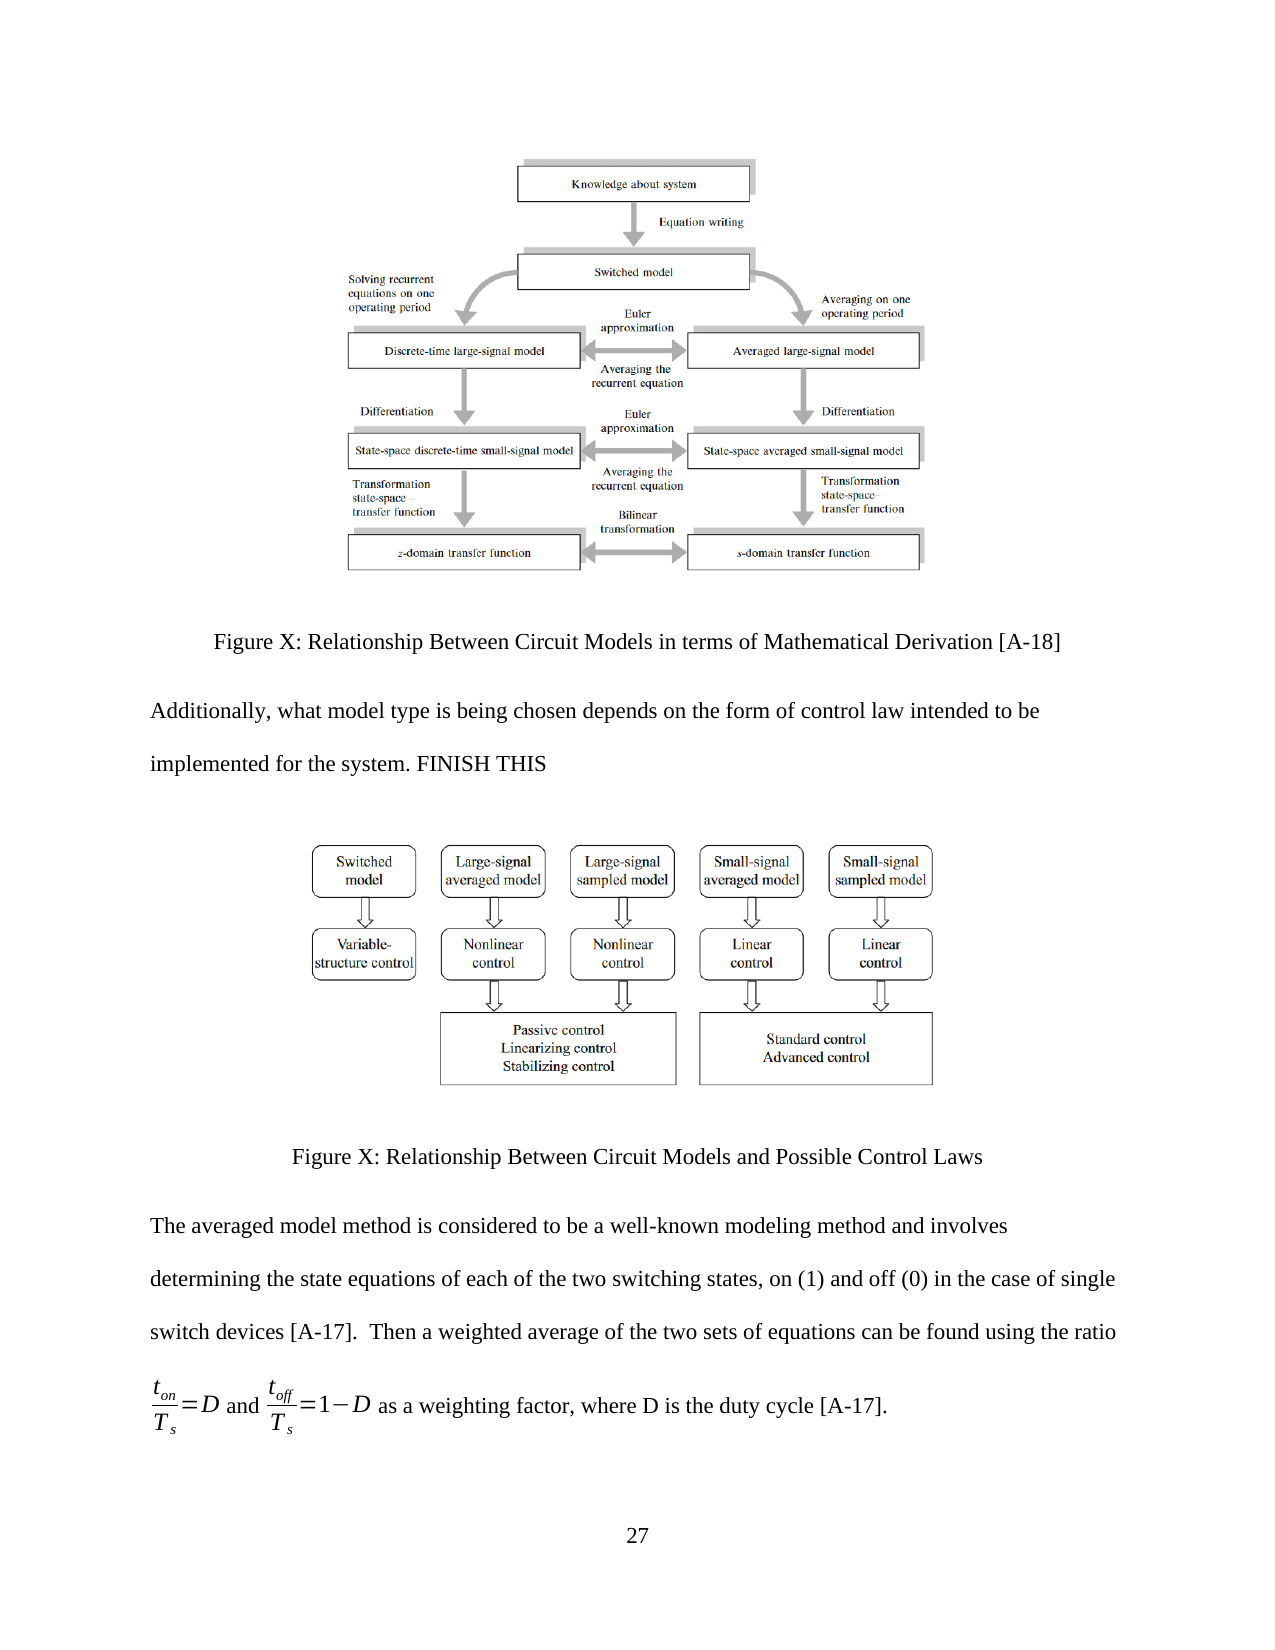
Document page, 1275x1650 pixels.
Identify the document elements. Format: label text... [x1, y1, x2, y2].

text Figure X: Relationship Between Circuit Models in terms of Mathematical Derivation [A-18] [150, 628, 1125, 654]
text Figure X: Relationship Between Circuit Models and Possible Control Laws [150, 1143, 1125, 1169]
text Additionally, what model type is being chosen depends on the form of control law intended to be implemented for the system. FINISH THIS [150, 697, 1125, 777]
text The averaged model method is considered to be a well-known modeling method and involves determining the state equations of each of the two switching states, on (1) and off (0) in the case of single switch devices [A-17]. Then a weighted average of the two sets of equations can be found using the ratio and as a weighting factor, where D is the duty cycle [A-17]. [150, 1212, 1125, 1439]
picture [301, 819, 975, 1099]
picture [300, 150, 975, 584]
